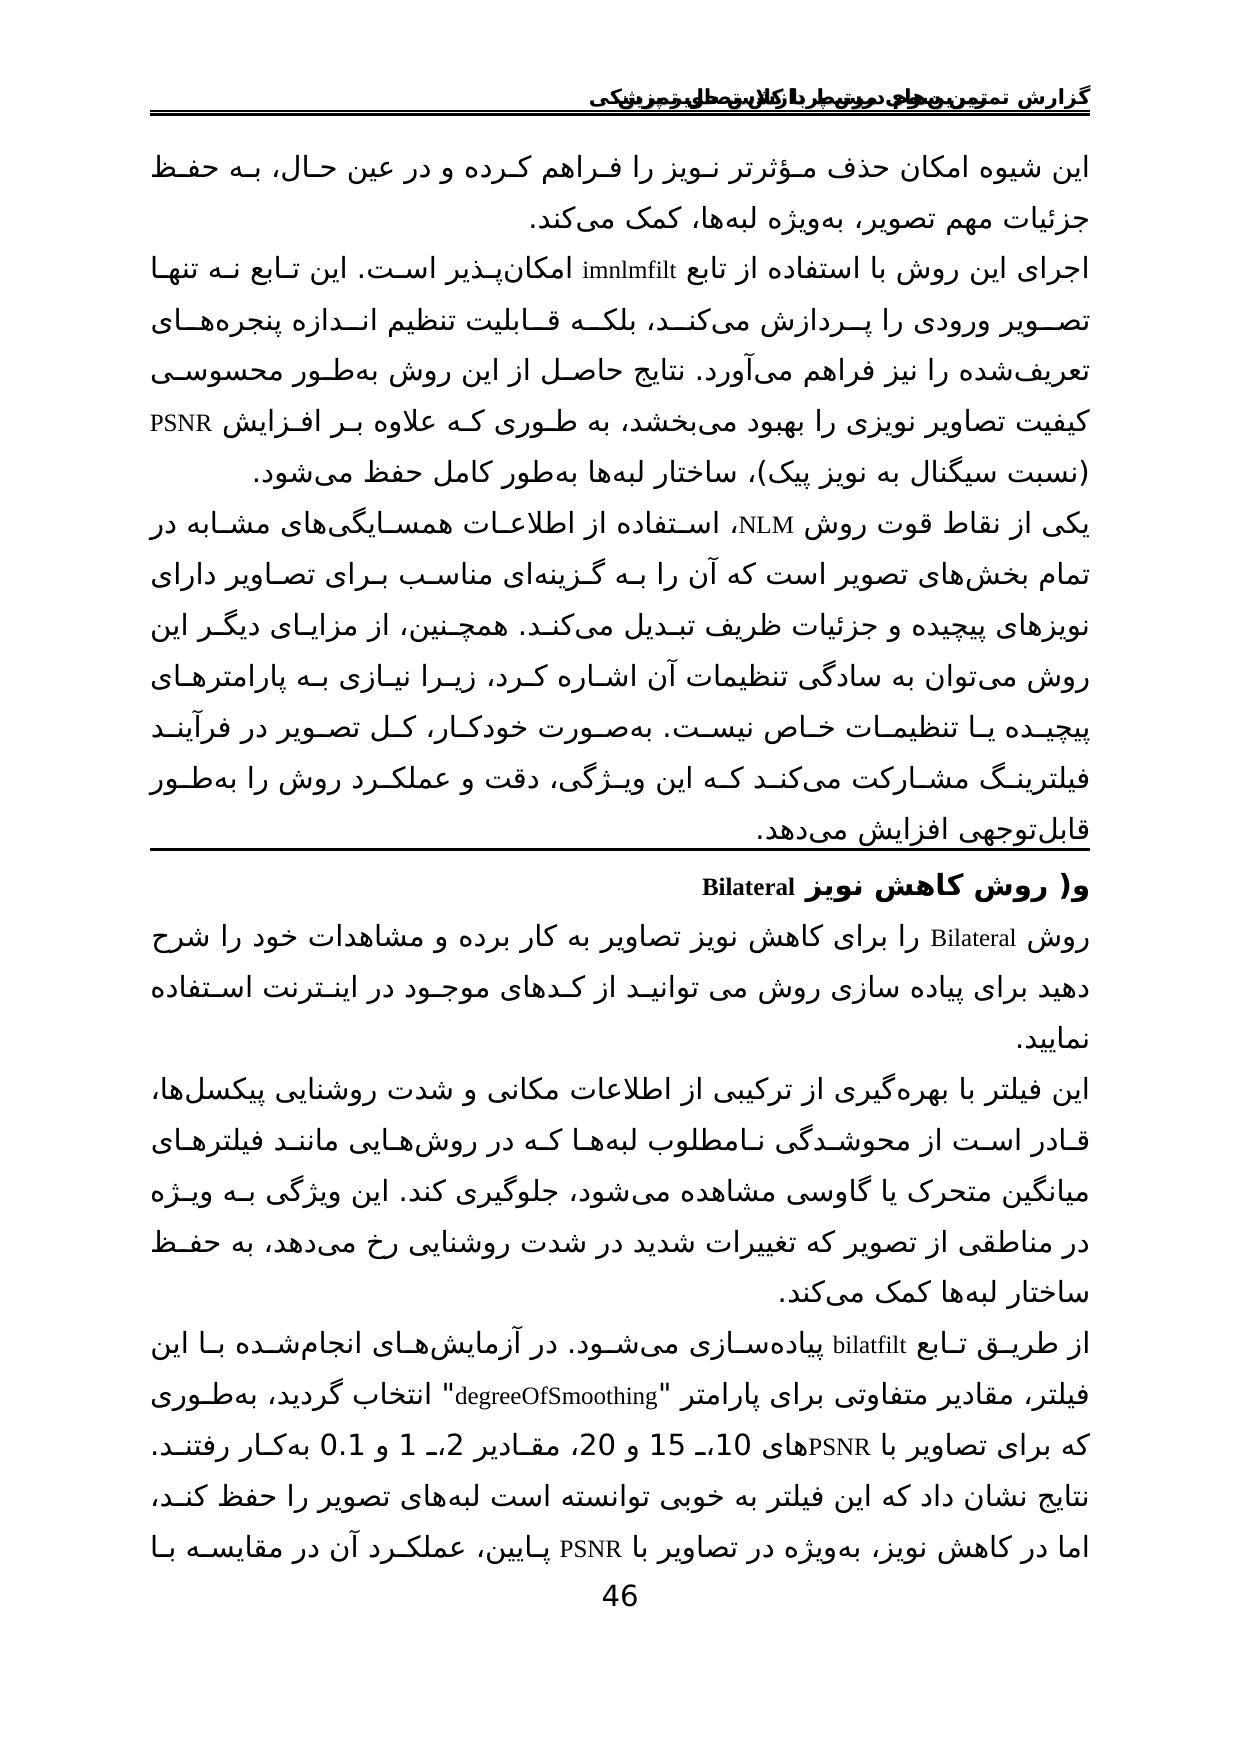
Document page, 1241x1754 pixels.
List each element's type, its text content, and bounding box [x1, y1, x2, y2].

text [150, 1327, 1090, 1564]
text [150, 150, 1090, 235]
text روش Bilateral را برای کاهش نویز تصاویر به کار برده و مشاهدات خود را شرح دهید برای پیاده سازی روش می توانید از کدهای موجود در اینترنت استفاده نمایید. [150, 919, 1090, 1055]
text اجرای این روش با استفاده از تابع imnlmfilt امکان‌پذیر است. این تابع نه تنها تصویر ورودی را پردازش می‌کند، بلکه قابلیت تنظیم اندازه پنجره‌های تعریف‌شده را نیز فراهم می‌آورد. نتایج حاصل از این روش به‌طور محسوسی کیفیت تصاویر نویزی را بهبود می‌بخشد، به طوری که علاوه بر افزایش PSNR (نسبت سیگنال به نویز پیک)، ساختار لبه‌ها به‌طور کامل حفظ می‌شود. [150, 252, 1090, 489]
text این فیلتر با بهره‌گیری از ترکیبی از اطلاعات مکانی و شدت روشنایی پیکسل‌ها، قادر است از محوشدگی نامطلوب لبه‌ها که در روش‌هایی مانند فیلترهای میانگین متحرک یا گاوسی مشاهده می‌شود، جلوگیری کند. این ویژگی به ویژه در مناطقی از تصویر که تغییرات شدید در شدت روشنایی رخ می‌دهد، به حفظ ساختار لبه‌ها کمک می‌کند. [150, 1072, 1090, 1310]
text یکی از نقاط قوت روش NLM، استفاده از اطلاعات همسایگی‌های مشابه در تمام بخش‌های تصویر است که آن را به گزینه‌ای مناسب برای تصاویر دارای نویزهای پیچیده و جزئیات ظریف تبدیل می‌کند. همچنین، از مزایای دیگر این روش می‌توان به سادگی تنظیمات آن اشاره کرد، زیرا نیازی به پارامترهای پیچیده یا تنظیمات خاص نیست. به‌صورت خودکار، کل تصویر در فرآیند فیلترینگ مشارکت می‌کند که این ویژگی، دقت و عملکرد روش را به‌طور قابل‌توجهی افزایش می‌دهد. [150, 507, 1090, 848]
text و( روش کاهش نویز Bilateral [150, 868, 1090, 902]
